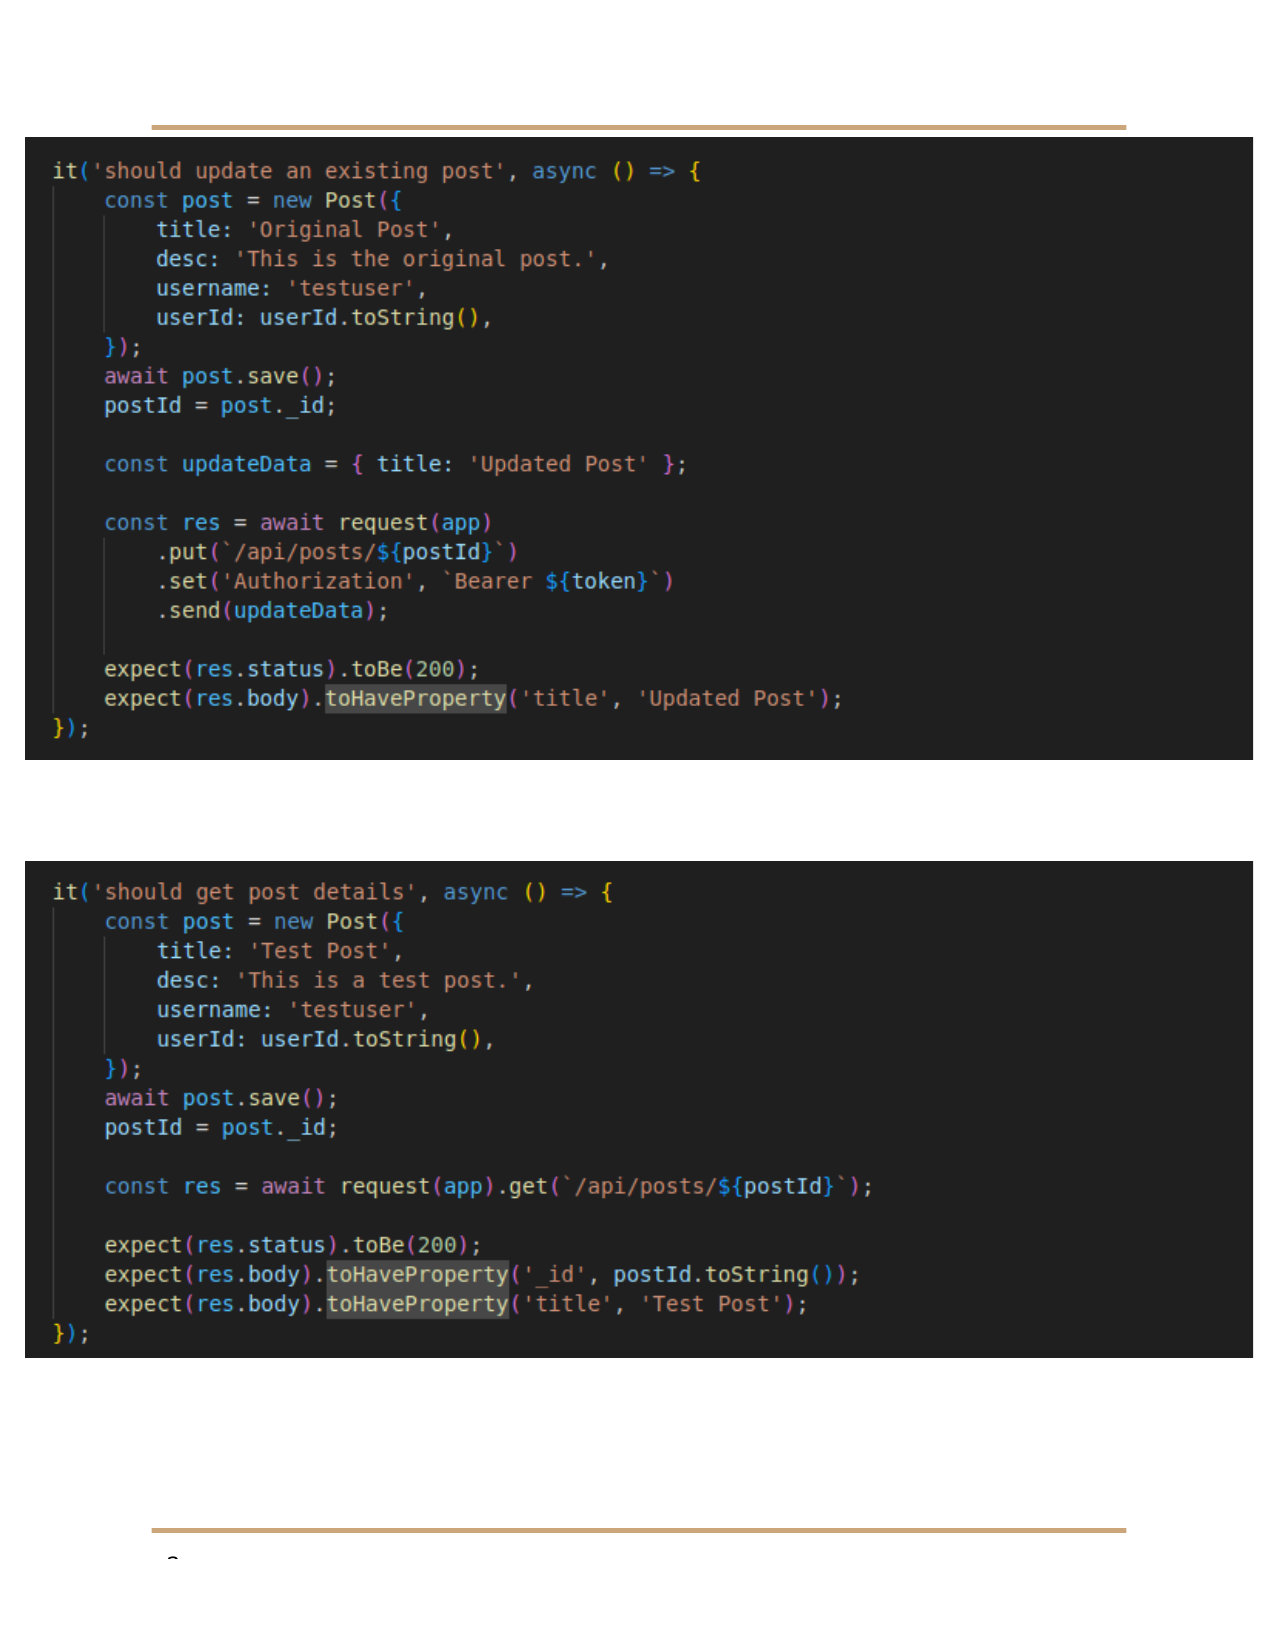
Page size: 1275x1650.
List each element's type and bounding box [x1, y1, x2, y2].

picture [151, 1528, 1127, 1533]
picture [151, 125, 1127, 130]
picture [25, 137, 1254, 760]
picture [25, 861, 1254, 1358]
